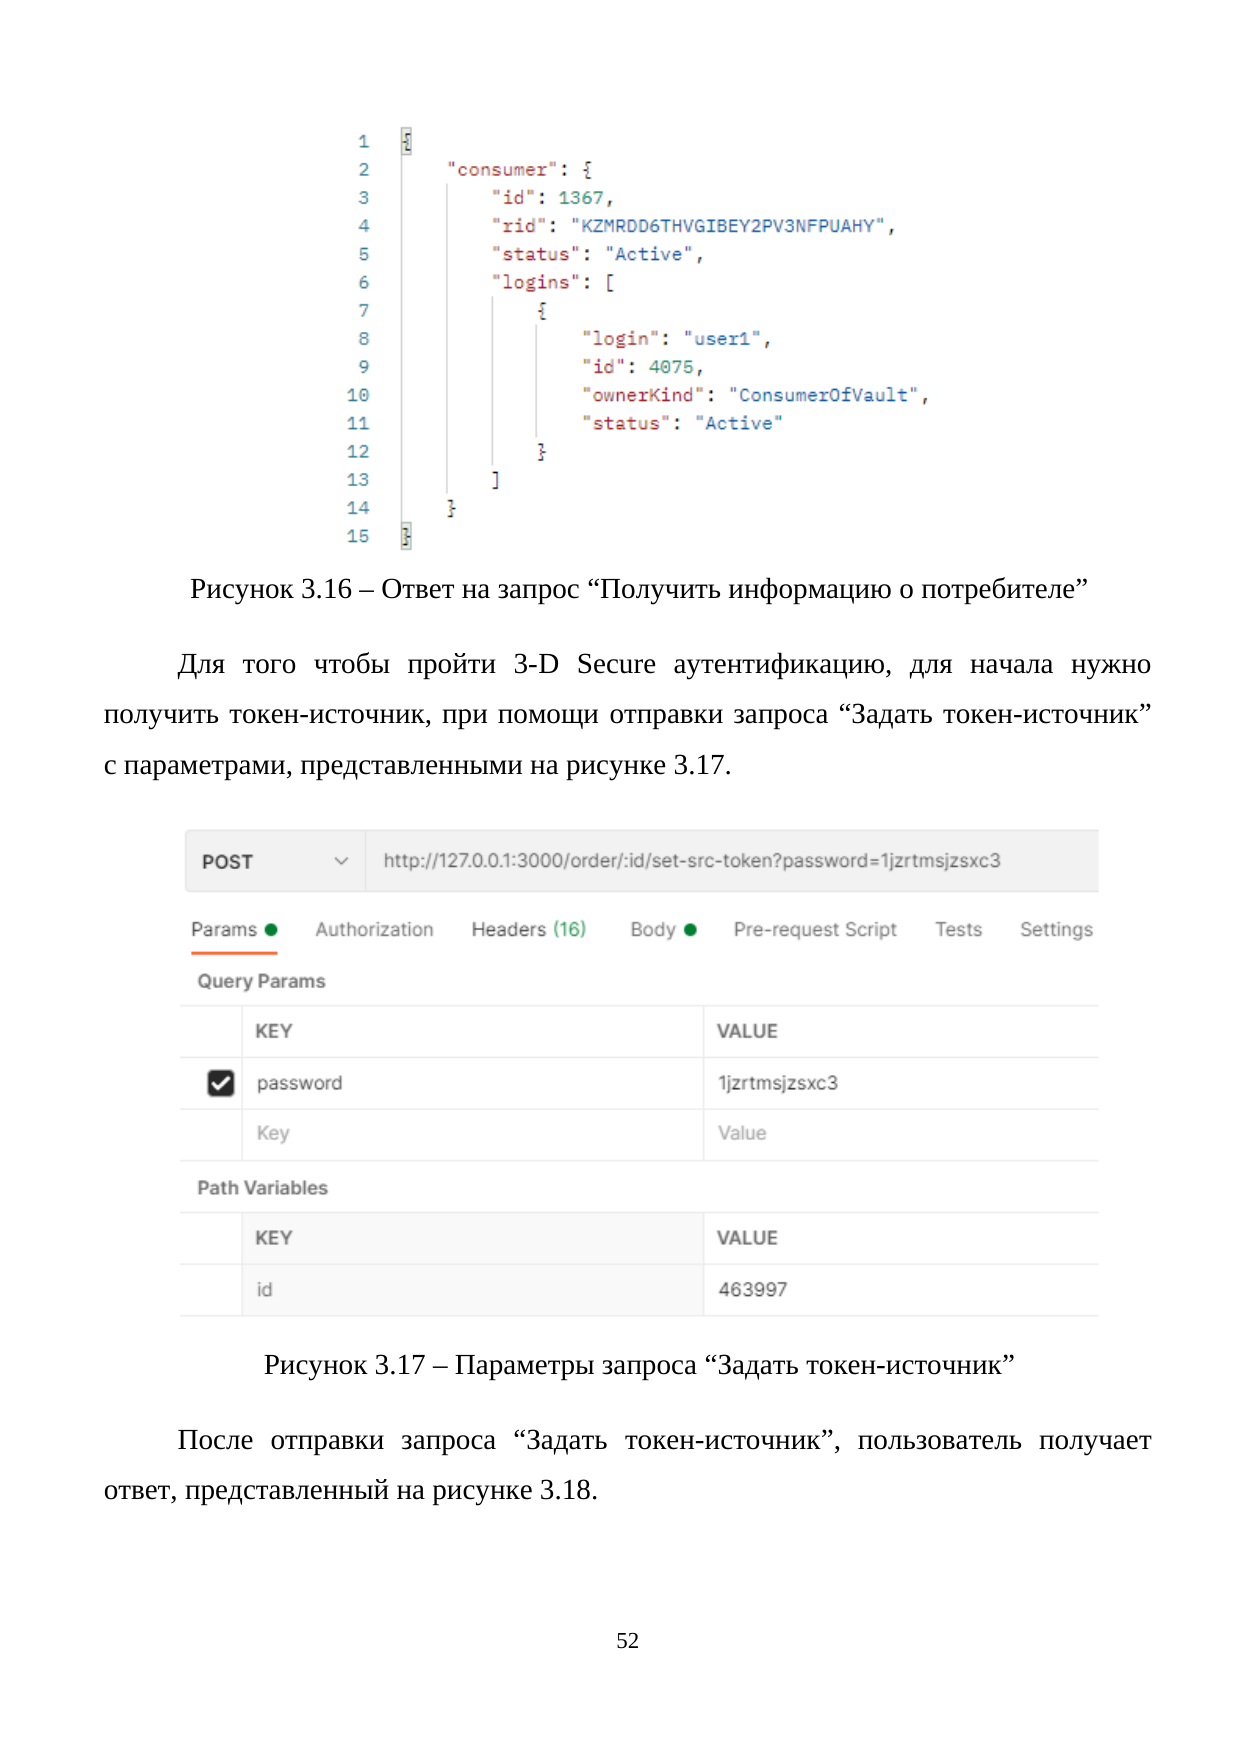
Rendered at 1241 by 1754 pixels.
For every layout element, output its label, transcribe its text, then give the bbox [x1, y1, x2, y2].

text После отправки запроса “Задать токен-источник”, пользователь получает ответ, представленный на рисунке 3.18. [103, 1422, 1152, 1506]
text Рисунок 3.16 – Ответ на запрос “Получить информацию о потребителе” [103, 571, 1110, 604]
text Для того чтобы пройти 3-D Secure аутентификацию, для начала нужно получить токен-источник, при помощи отправки запроса “Задать токен-источник” с параметрами, представленными на рисунке 3.17. [103, 646, 1152, 780]
text Рисунок 3.17 – Параметры запроса “Задать токен-источник” [103, 1347, 1110, 1380]
picture [179, 822, 1099, 1331]
picture [340, 118, 938, 555]
